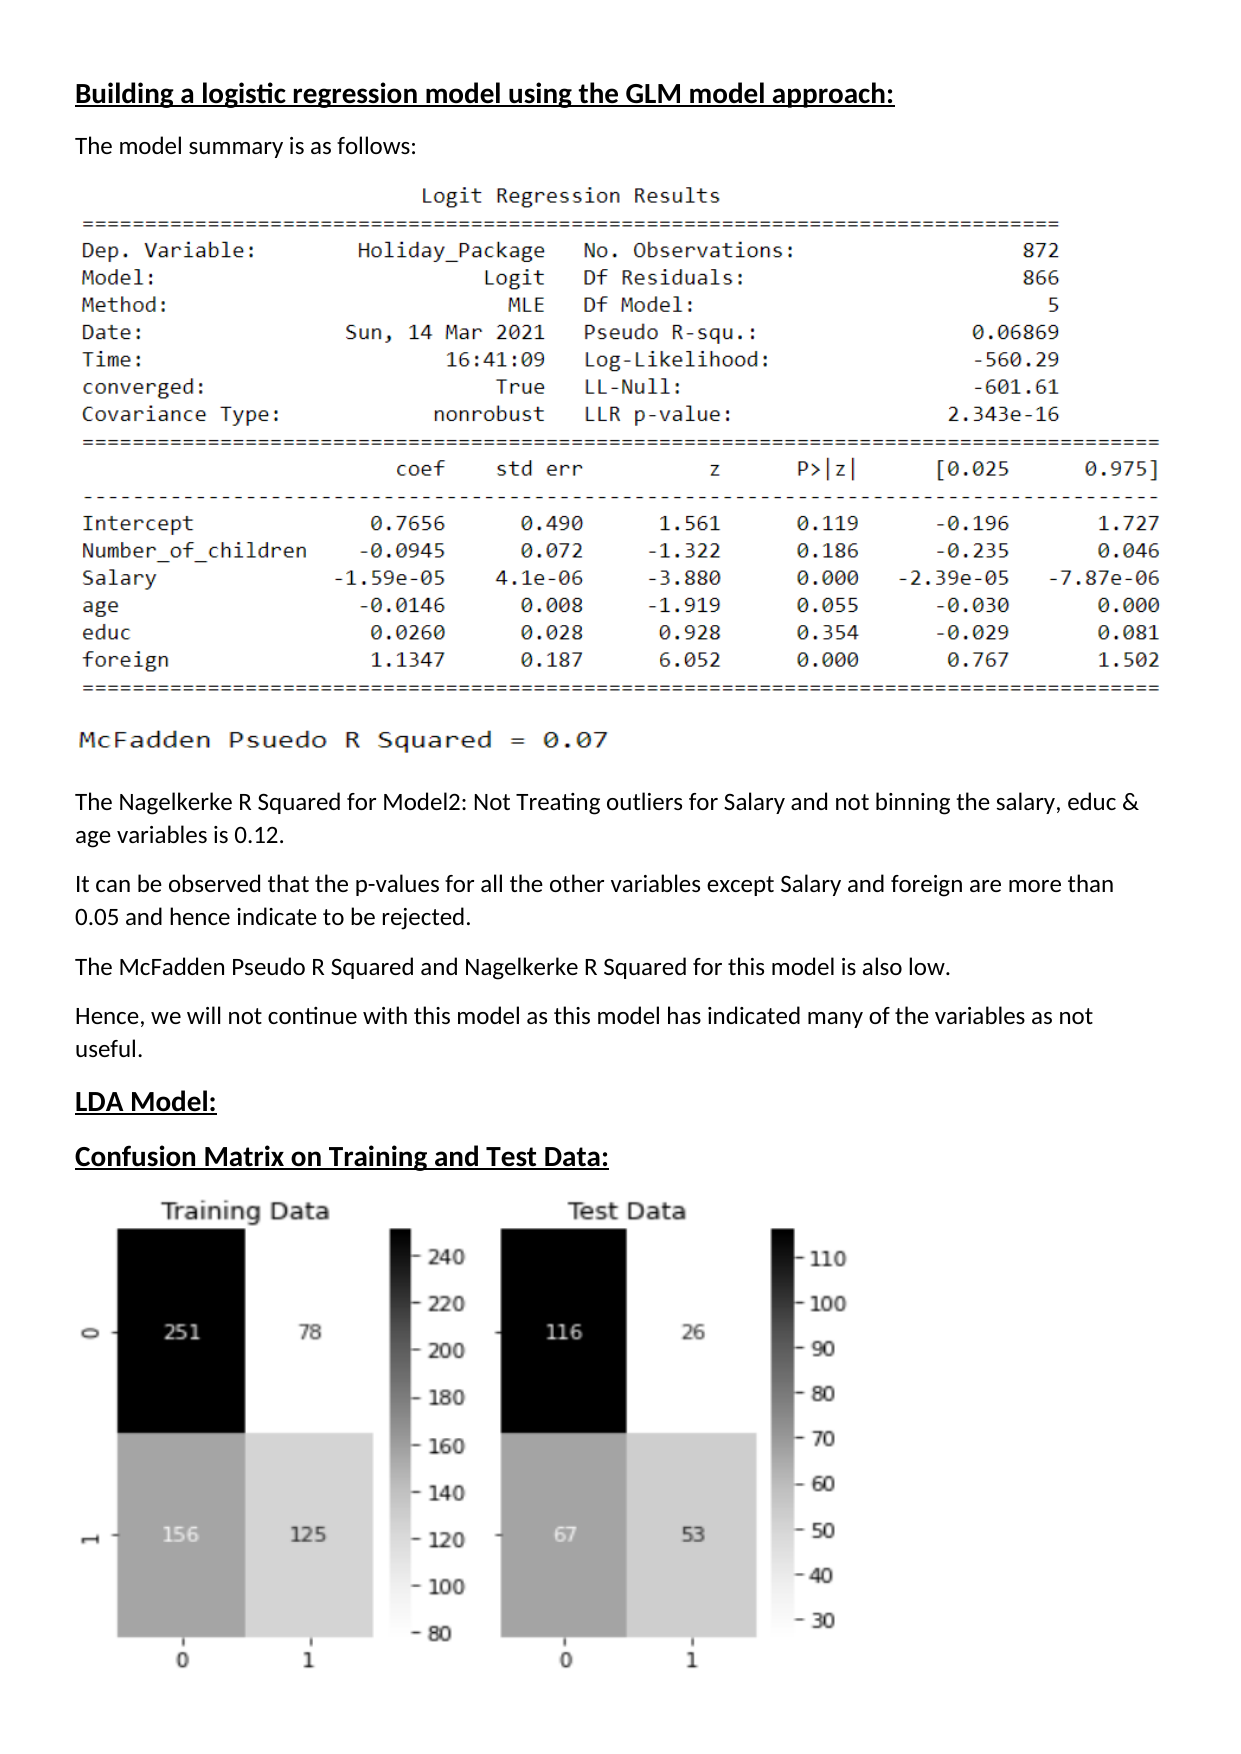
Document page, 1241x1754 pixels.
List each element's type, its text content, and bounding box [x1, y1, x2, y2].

text Building a logistic regression model using the GLM model approach: [75, 75, 1165, 111]
text The Nagelkerke R Squared for Model2: Not Treating outliers for Salary and not binning the salary, educ & age variables is 0.12. [75, 786, 1165, 849]
text It can be observed that the p-values for all the other variables except Salary and foreign are more than 0.05 and hence indicate to be rejected. [75, 868, 1165, 932]
picture [75, 179, 1166, 700]
text The McFadden Pseudo R Squared and Nagelkerke R Squared for this model is also low. [75, 951, 1165, 981]
text LDA Model: [75, 1083, 1165, 1118]
picture [75, 1193, 853, 1677]
text Hence, we will not continue with this model as this model has indicated many of the variables as not useful. [75, 1000, 1165, 1064]
text Confusion Matrix on Training and Test Data: [75, 1138, 1165, 1174]
text The model summary is as follows: [75, 130, 1165, 161]
picture [75, 718, 624, 767]
